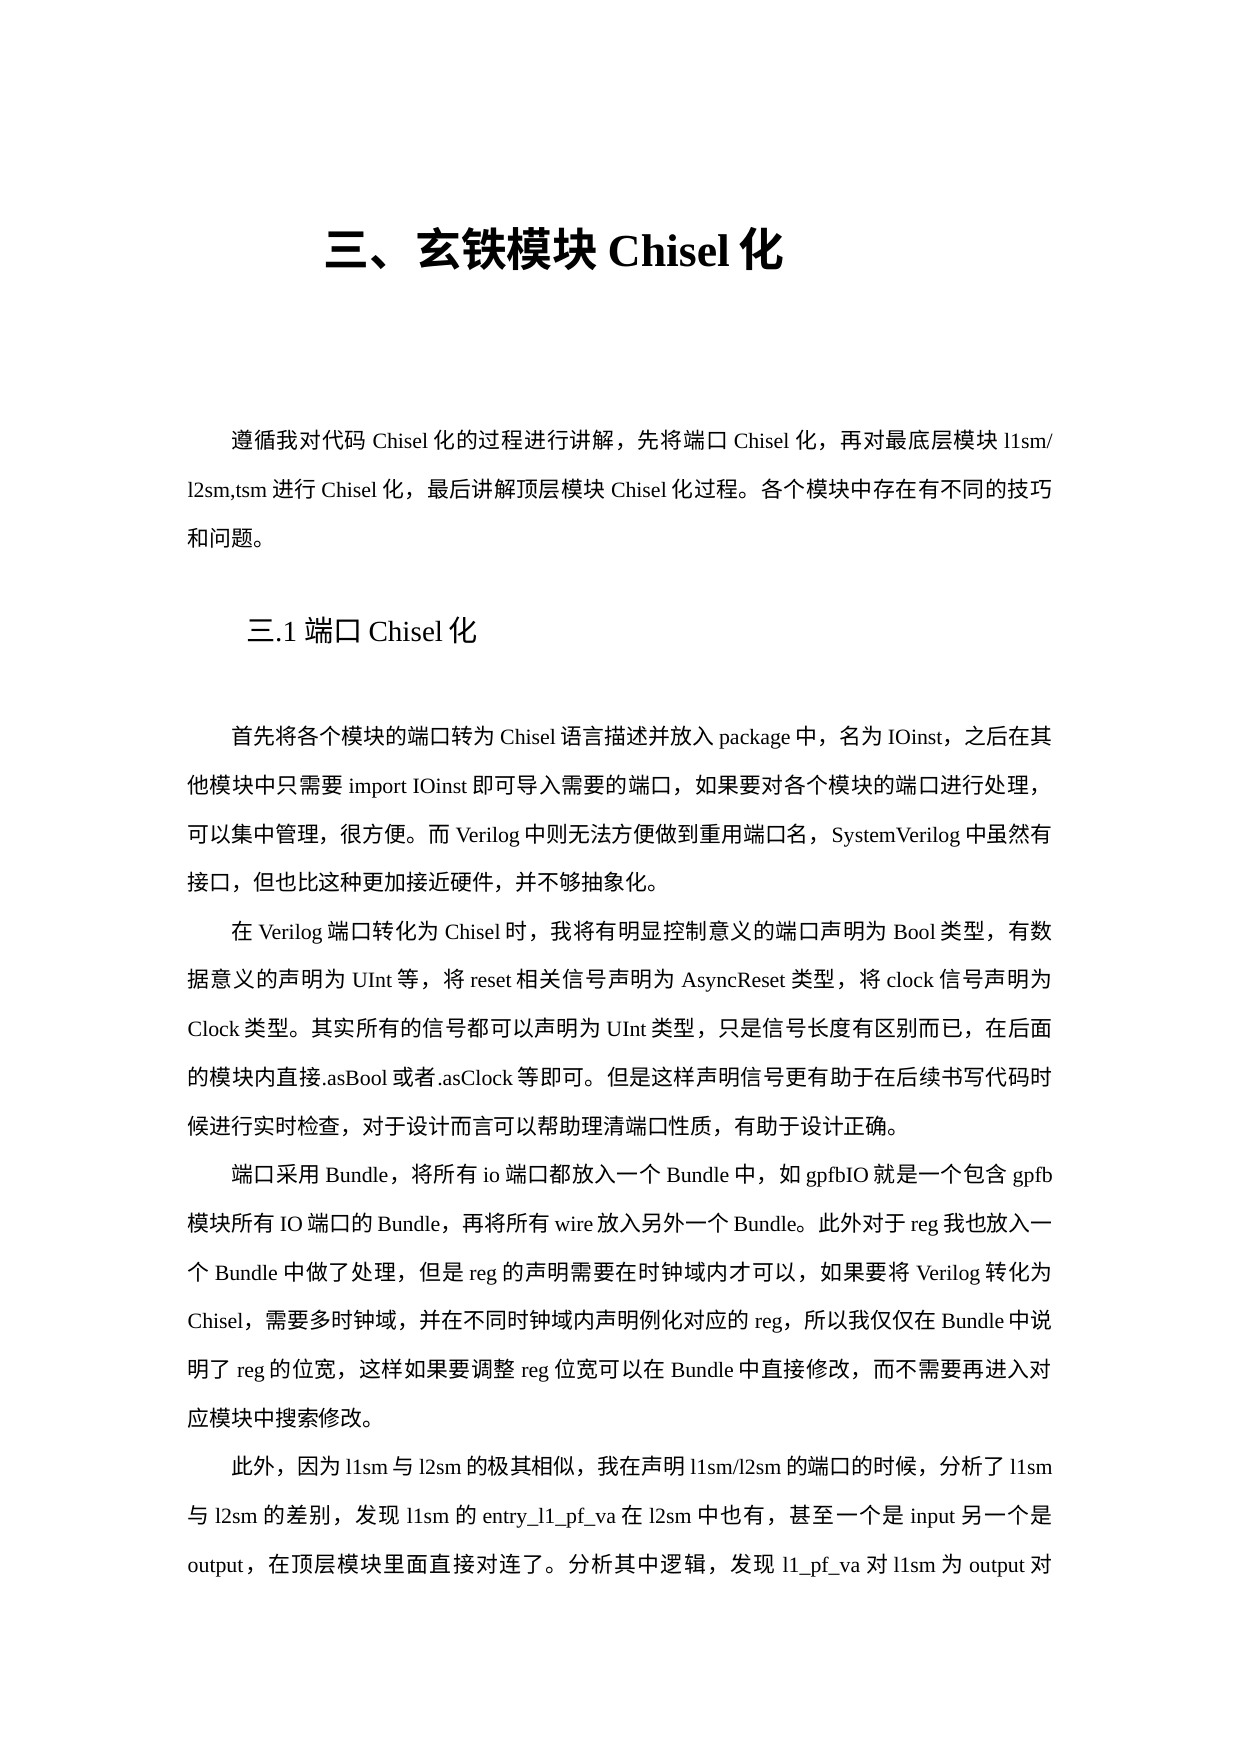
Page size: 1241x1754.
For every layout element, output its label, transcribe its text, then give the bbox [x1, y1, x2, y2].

subtitle 端口Chisel化 [187, 596, 1053, 661]
text 遵循我对代码Chisel化的过程进行讲解，先将端口Chisel化，再对最底层模块l1sm/l2sm,tsm进行Chisel化，最后讲解顶层模块Chisel化过程。各个模块中存在有不同的技巧和问题。 [187, 423, 1053, 553]
text 在Verilog端口转化为Chisel时，我将有明显控制意义的端口声明为Bool类型，有数据意义的声明为UInt等，将reset相关信号声明为AsyncReset类型，将clock信号声明为Clock类型。其实所有的信号都可以声明为UInt类型，只是信号长度有区别而已，在后面的模块内直接.asBool或者.asClock等即可。但是这样声明信号更有助于在后续书写代码时候进行实时检查，对于设计而言可以帮助理清端口性质，有助于设计正确。 [187, 913, 1053, 1141]
subtitle 玄铁模块Chisel化 [231, 197, 1053, 295]
text 端口采用Bundle，将所有io端口都放入一个Bundle中，如gpfbIO就是一个包含gpfb模块所有IO端口的Bundle，再将所有wire放入另外一个Bundle。此外对于reg我也放入一个Bundle中做了处理，但是reg的声明需要在时钟域内才可以，如果要将Verilog转化为Chisel，需要多时钟域，并在不同时钟域内声明例化对应的reg，所以我仅仅在Bundle中说明了reg的位宽，这样如果要调整reg位宽可以在Bundle中直接修改，而不需要再进入对应模块中搜索修改。 [187, 1157, 1053, 1433]
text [187, 1449, 1053, 1579]
text 首先将各个模块的端口转为Chisel语言描述并放入package中，名为IOinst，之后在其他模块中只需要import IOinst即可导入需要的端口，如果要对各个模块的端口进行处理，可以集中管理，很方便。而Verilog中则无法方便做到重用端口名，SystemVerilog中虽然有接口，但也比这种更加接近硬件，并不够抽象化。 [187, 719, 1053, 897]
